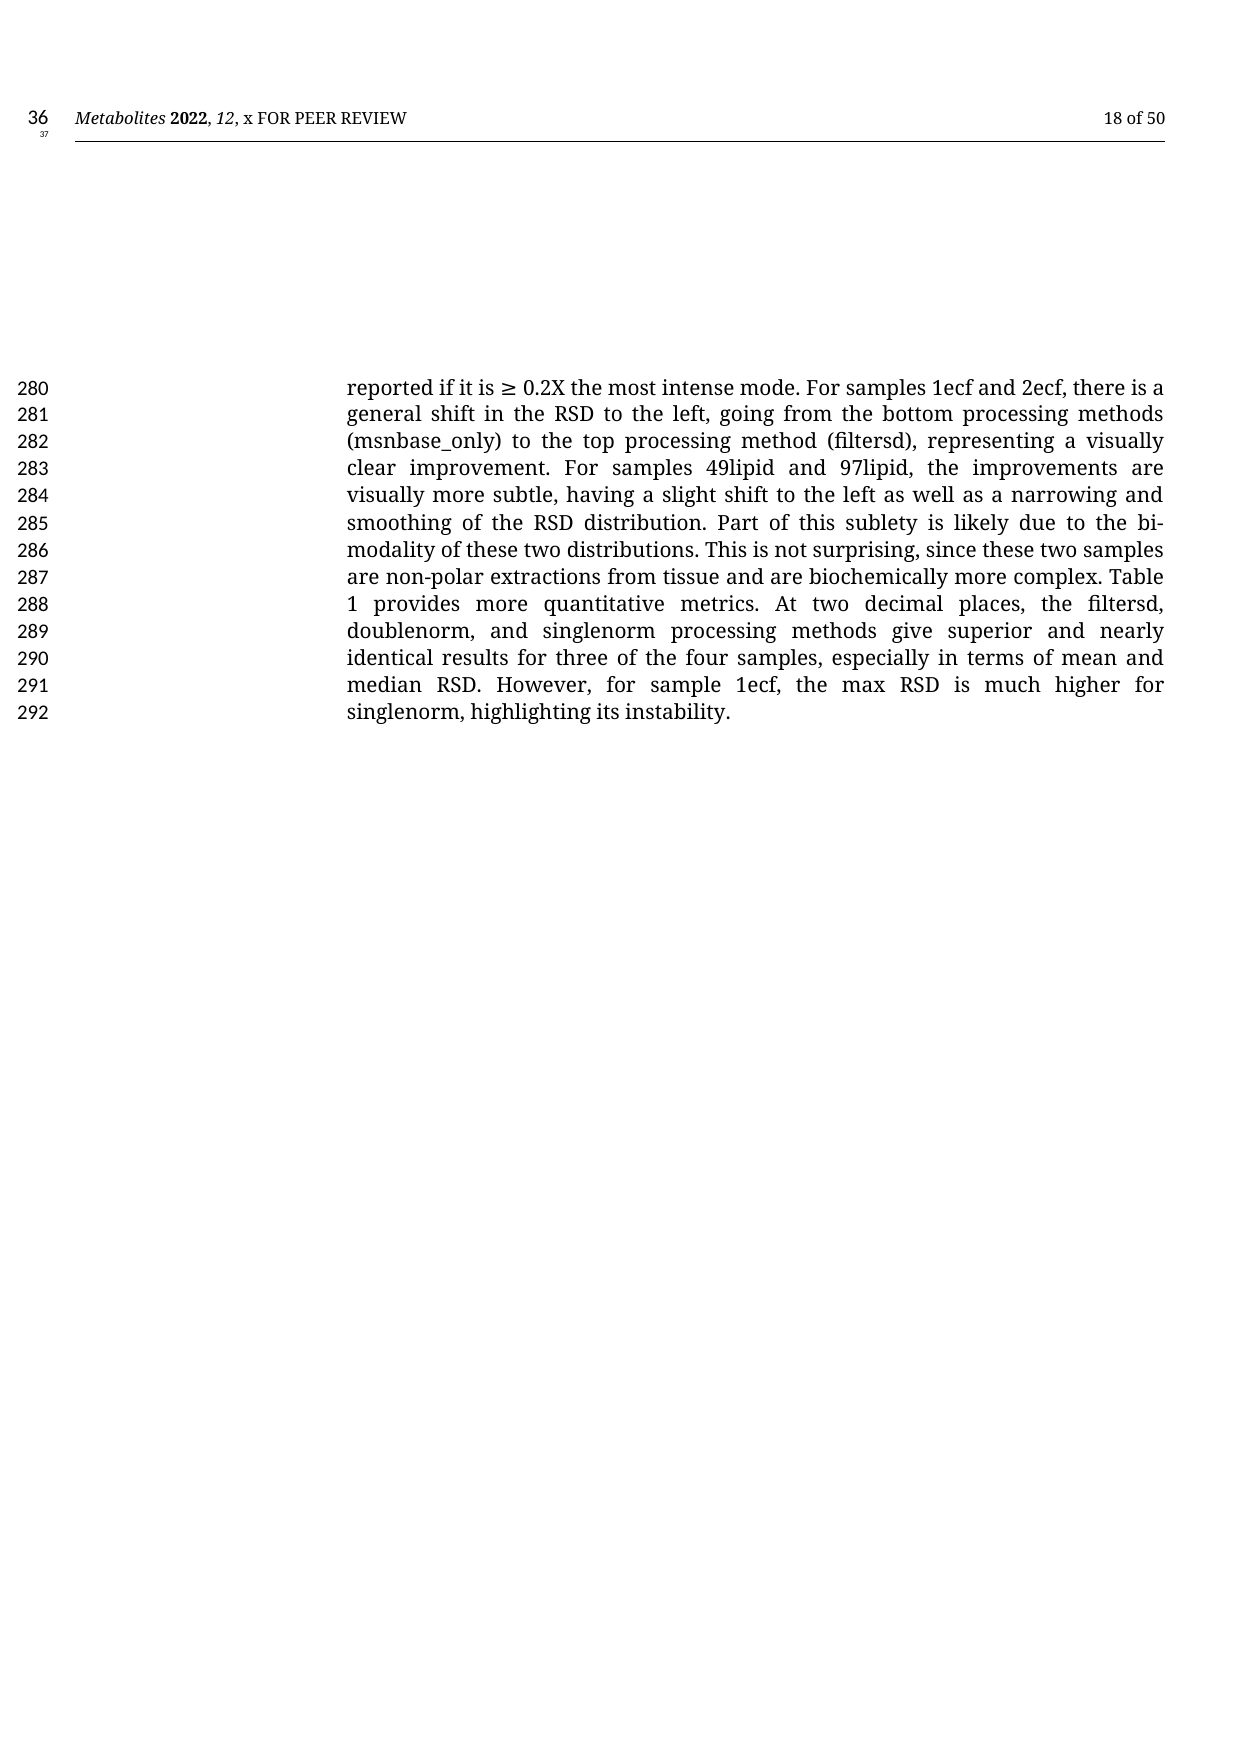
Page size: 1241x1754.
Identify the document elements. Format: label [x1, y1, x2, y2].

text [347, 374, 1165, 726]
